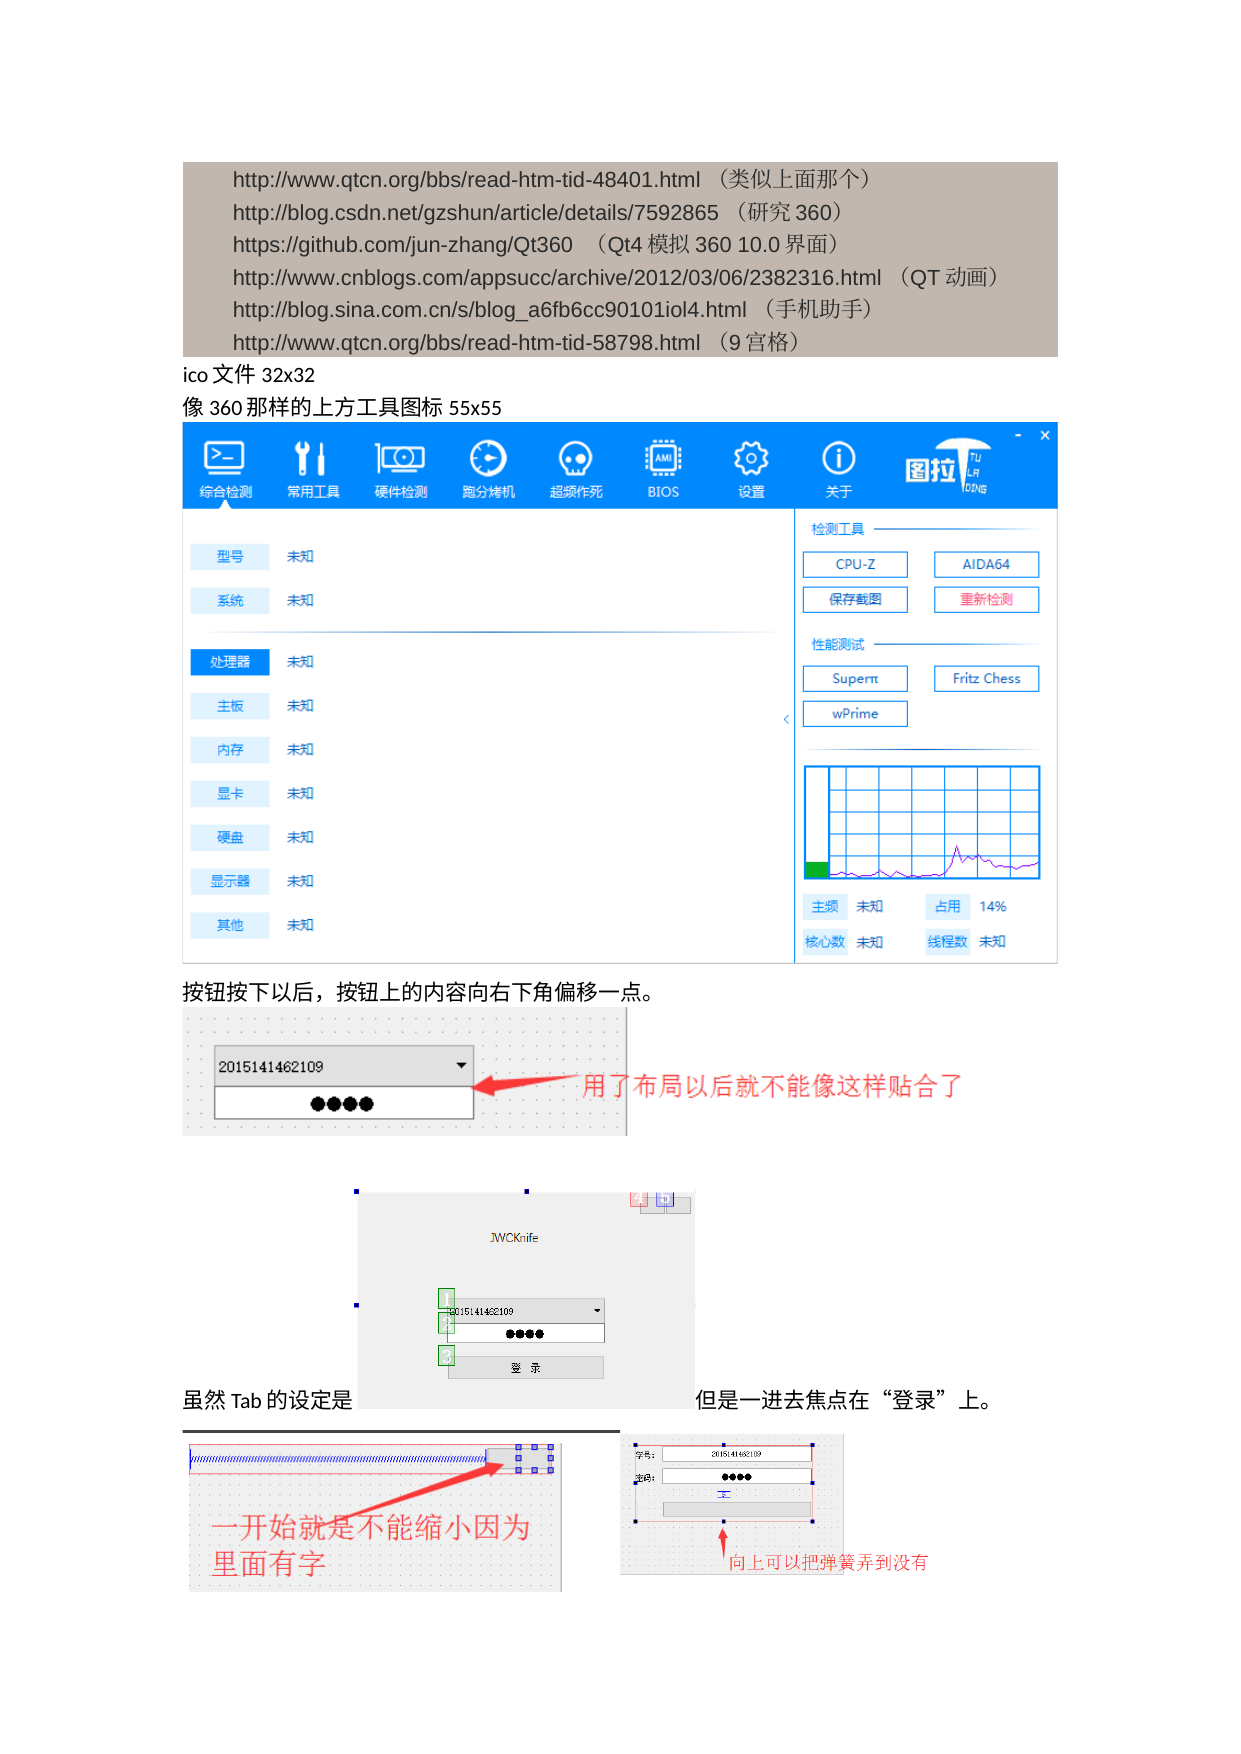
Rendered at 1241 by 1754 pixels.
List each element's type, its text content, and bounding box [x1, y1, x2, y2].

text ico文件 32x32 [183, 357, 1058, 389]
picture [353, 1184, 696, 1409]
picture [182, 1007, 1058, 1136]
text http://www.qtcn.org/bbs/read-htm-tid-48401.html （类似上面那个） [183, 162, 1058, 194]
text 像360那样的上方工具图标 55x55 [183, 389, 1058, 422]
text https://github.com/jun-zhang/Qt360 （Qt4模拟360 10.0界面） [183, 227, 1058, 259]
text 按钮按下以后，按钮上的内容向右下角偏移一点。 [183, 974, 1058, 1007]
text http://www.qtcn.org/bbs/read-htm-tid-58798.html （9宫格） [183, 324, 1058, 357]
text http://blog.csdn.net/gzshun/article/details/7592865 （研究360） [183, 194, 1058, 227]
text http://blog.sina.com.cn/s/blog_a6fb6cc90101iol4.html （手机助手） [183, 292, 1058, 324]
picture [182, 422, 1058, 964]
picture [182, 1430, 981, 1592]
text http://www.cnblogs.com/appsucc/archive/2012/03/06/2382316.html （QT动画） [183, 259, 1058, 292]
